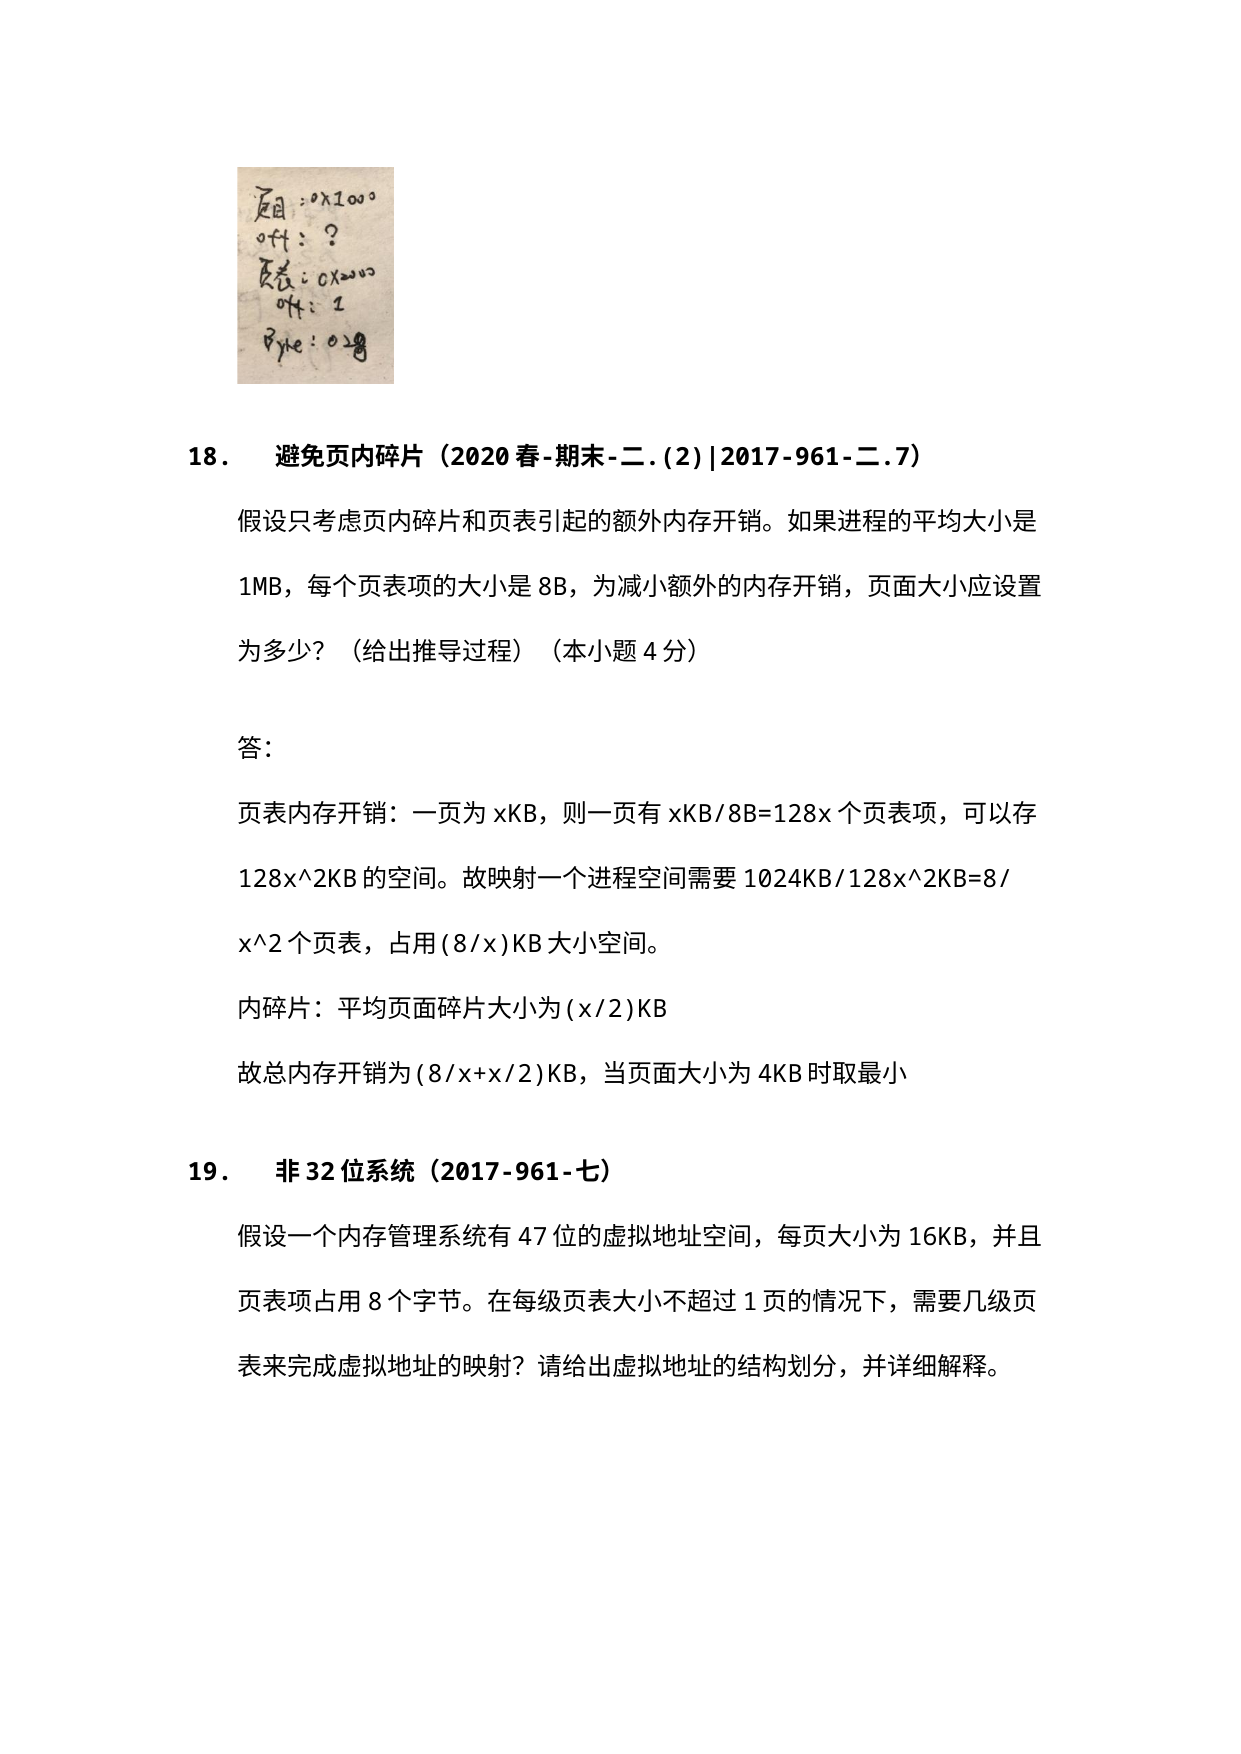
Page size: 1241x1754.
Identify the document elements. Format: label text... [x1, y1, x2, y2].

text 内碎片：平均页面碎片大小为(x/2)KB [237, 974, 1053, 1039]
text 答： [237, 714, 1053, 779]
list 避免页内碎片（2020春-期末-二.(2)|2017-961-二.7） [187, 422, 1053, 487]
text 假设一个内存管理系统有47位的虚拟地址空间，每页大小为16KB，并且页表项占用8个字节。在每级页表大小不超过1页的情况下，需要几级页表来完成虚拟地址的映射？请给出虚拟地址的结构划分，并详细解释。 [237, 1202, 1053, 1397]
text 页表内存开销：一页为xKB，则一页有xKB/8B=128x个页表项，可以存128x^2KB的空间。故映射一个进程空间需要1024KB/128x^2KB=8/x^2个页表，占用(8/x)KB大小空间。 [237, 779, 1053, 974]
text 假设只考虑页内碎片和页表引起的额外内存开销。如果进程的平均大小是1MB，每个页表项的大小是8B，为减小额外的内存开销，页面大小应设置为多少？（给出推导过程）（本小题4分） [237, 487, 1053, 682]
picture [237, 167, 394, 384]
list 非32位系统（2017-961-七） [187, 1137, 1053, 1202]
text 故总内存开销为(8/x+x/2)KB，当页面大小为4KB时取最小 [237, 1039, 1053, 1104]
